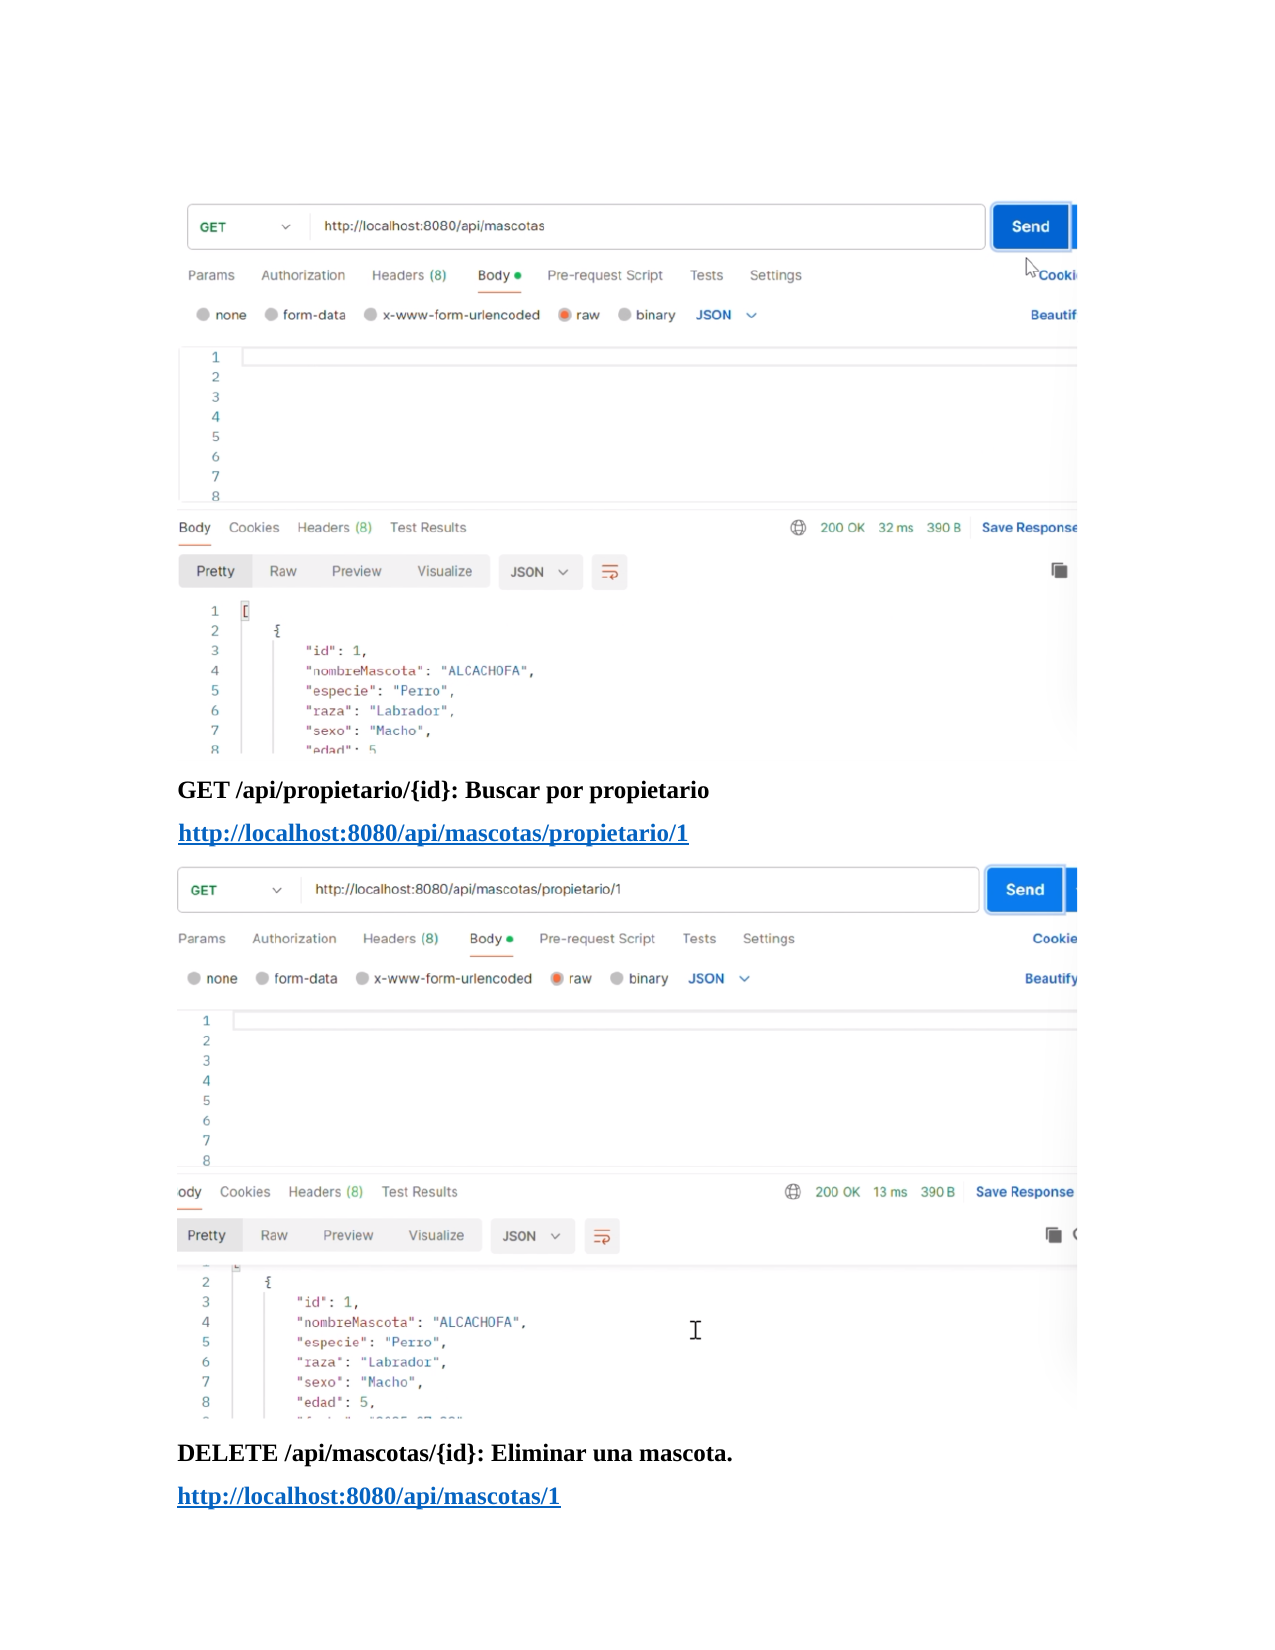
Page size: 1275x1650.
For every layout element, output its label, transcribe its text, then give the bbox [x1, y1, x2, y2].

text GET /api/propietario/{id}: Buscar por propietario http://localhost:8080/api/mascotas/propietario/1 [177, 775, 1058, 847]
text DELETE /api/mascotas/{id}: Eliminar una mascota. [177, 1438, 1058, 1467]
picture [177, 195, 1078, 761]
text http://localhost:8080/api/mascotas/1 [177, 1481, 1058, 1510]
picture [177, 861, 1078, 1424]
